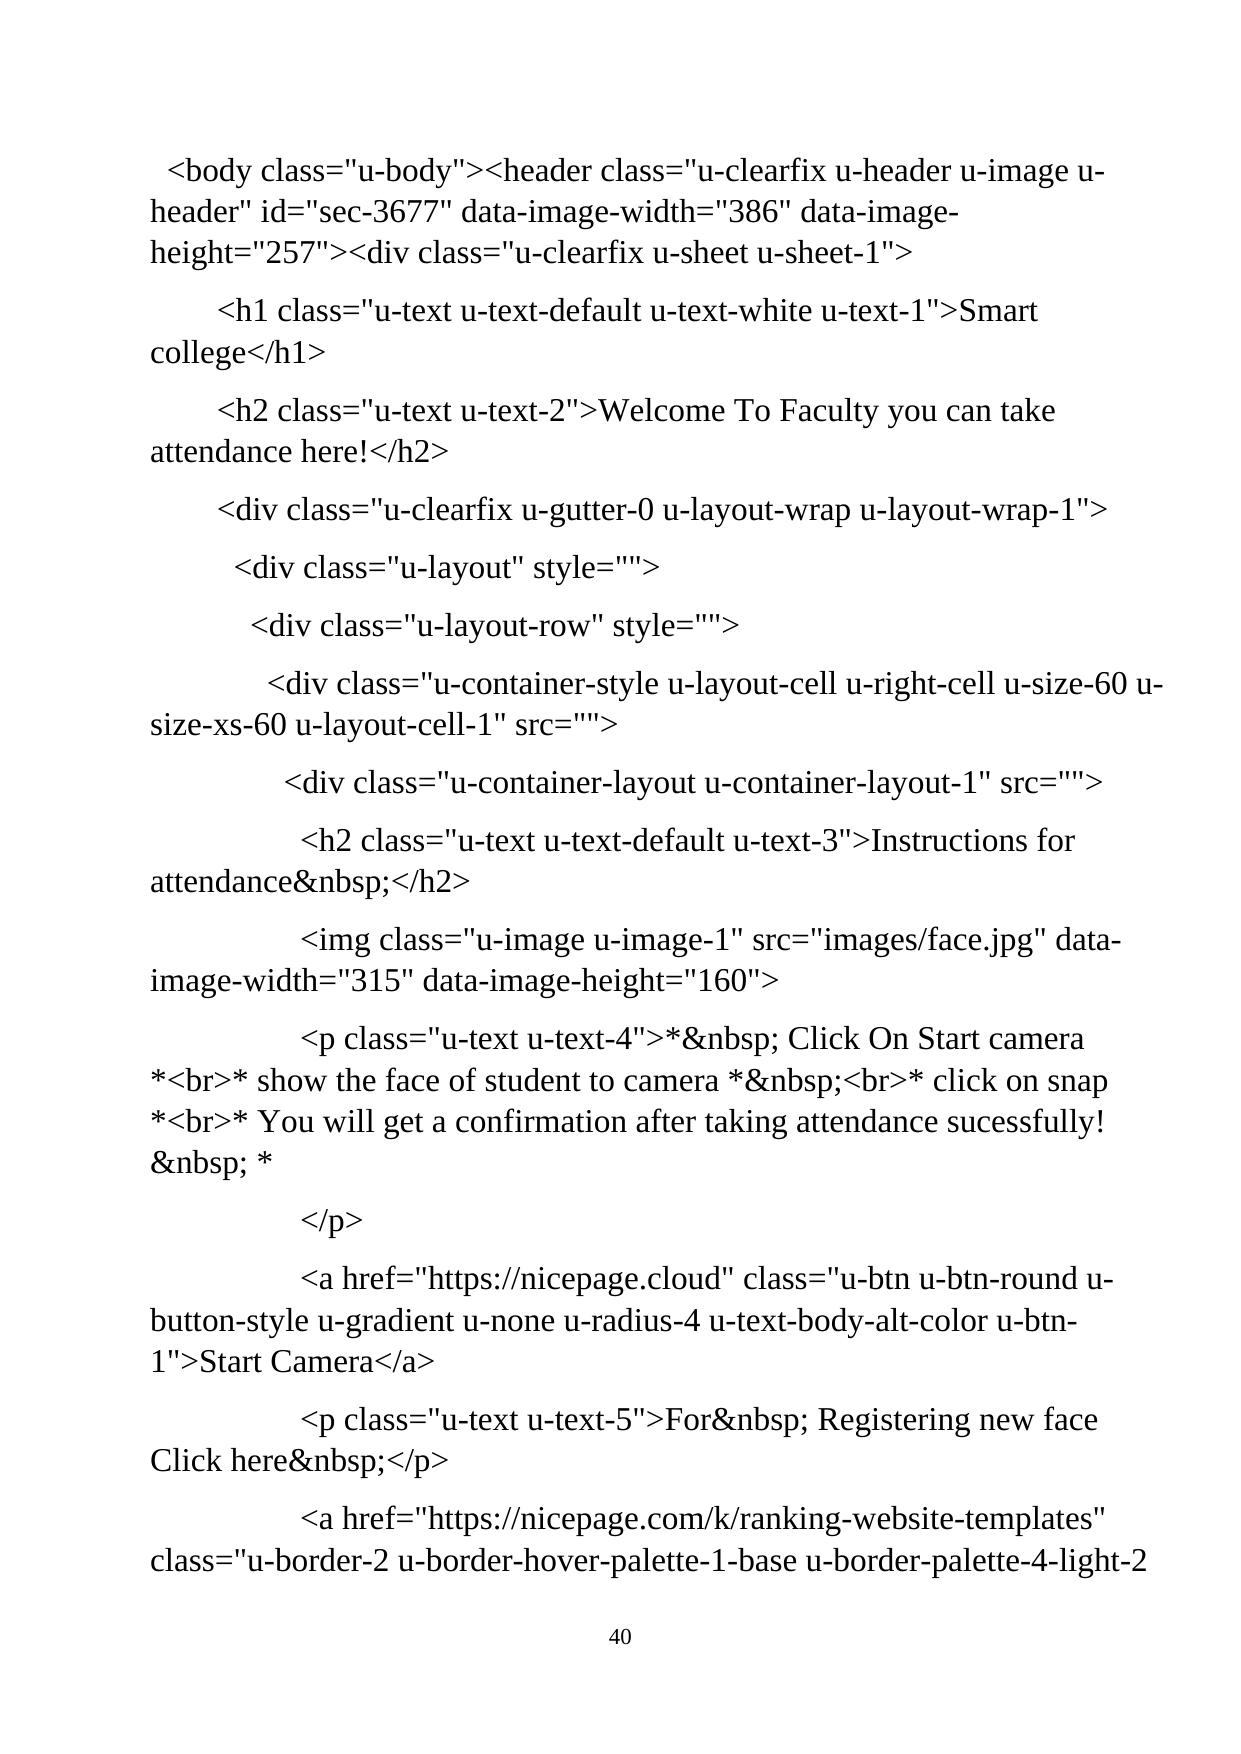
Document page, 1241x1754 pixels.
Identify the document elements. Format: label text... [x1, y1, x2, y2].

text <p class="u-text u-text-5">For&nbsp; Registering new face Click here&nbsp;</p> [150, 1399, 1170, 1479]
text </p> [150, 1201, 1170, 1239]
text <div class="u-container-layout u-container-layout-1" src=""> [150, 762, 1170, 801]
text <h1 class="u-text u-text-default u-text-white u-text-1">Smart college</h1> [150, 291, 1170, 370]
text <a href="https://nicepage.cloud" class="u-btn u-btn-round u-button-style u-gradient u-none u-radius-4 u-text-body-alt-color u-btn-1">Start Camera</a> [150, 1258, 1170, 1379]
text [150, 1498, 1170, 1578]
text <div class="u-clearfix u-gutter-0 u-layout-wrap u-layout-wrap-1"> [150, 489, 1170, 527]
text <div class="u-layout" style=""> [150, 547, 1170, 585]
text <body class="u-body"><header class="u-clearfix u-header u-image u-header" id="sec-3677" data-image-width="386" data-image-height="257"><div class="u-clearfix u-sheet u-sheet-1"> [150, 150, 1170, 271]
text <h2 class="u-text u-text-default u-text-3">Instructions for attendance​&nbsp;</h2> [150, 820, 1170, 900]
text <h2 class="u-text u-text-2">Welcome To Faculty you can take attendance here!</h2> [150, 390, 1170, 469]
text <img class="u-image u-image-1" src="images/face.jpg" data-image-width="315" data-image-height="160"> [150, 919, 1170, 999]
text <p class="u-text u-text-4">*&nbsp; Click On Start camera *<br>* show the face of student to camera *&nbsp;<br>* click on snap *<br>* You will get a confirmation after taking attendance sucessfully!&nbsp; * [150, 1019, 1170, 1181]
text <div class="u-container-style u-layout-cell u-right-cell u-size-60 u-size-xs-60 u-layout-cell-1" src=""> [150, 663, 1170, 743]
text <div class="u-layout-row" style=""> [150, 605, 1170, 643]
